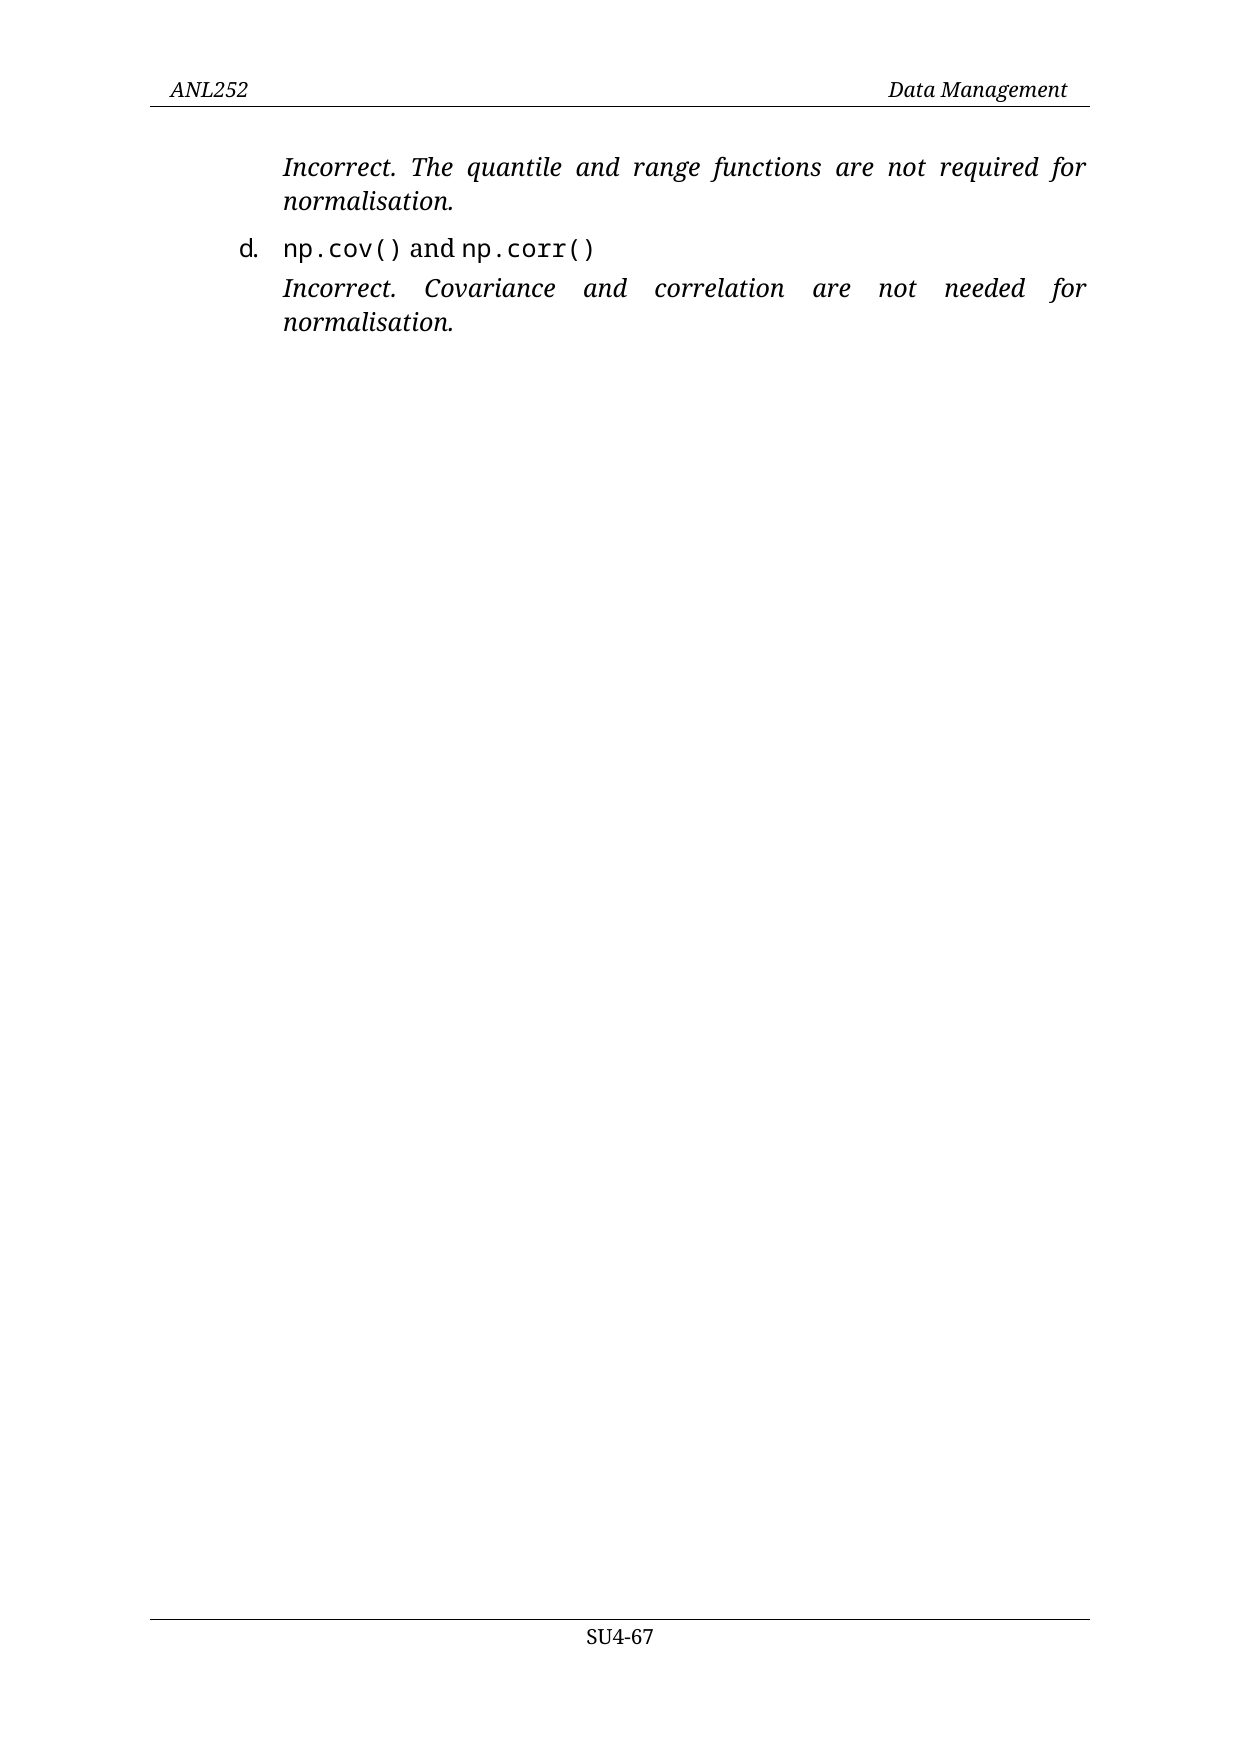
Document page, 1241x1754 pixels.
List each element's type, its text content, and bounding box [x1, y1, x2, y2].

text Incorrect. Covariance and correlation are not needed for normalisation. [283, 271, 1090, 339]
list np.cov() and np.corr() [239, 231, 1090, 265]
text Incorrect. The quantile and range functions are not required for normalisation. [283, 150, 1090, 218]
